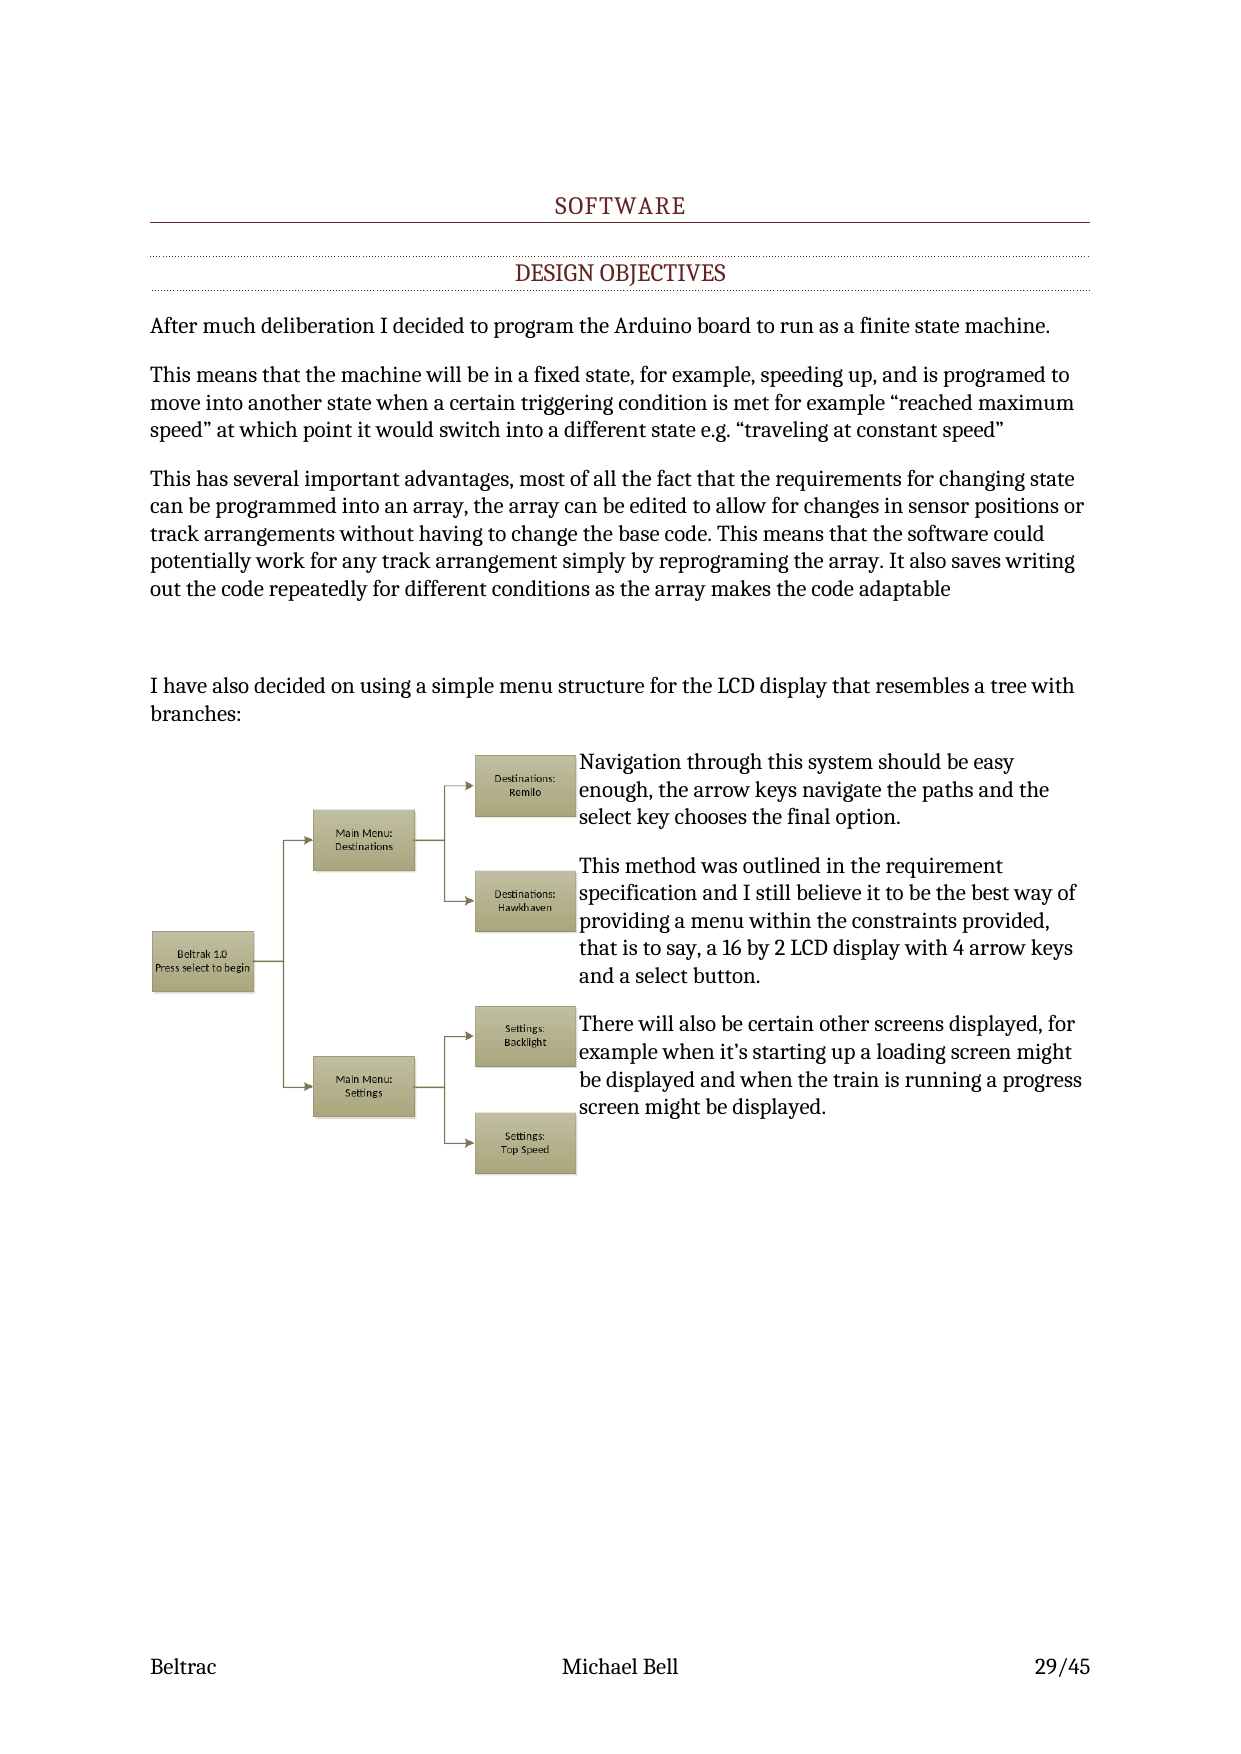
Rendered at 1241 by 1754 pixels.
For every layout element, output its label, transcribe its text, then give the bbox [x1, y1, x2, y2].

text There will also be certain other screens displayed, for example when it’s starting up a loading screen might be displayed and when the train is running a progress screen might be displayed. [579, 1011, 1090, 1120]
subtitle Design Objectives [150, 256, 1090, 291]
text This means that the machine will be in a fixed state, for example, speeding up, and is programed to move into another state when a certain triggering condition is met for example “reached maximum speed” at which point it would switch into a different state e.g. “traveling at constant speed” [150, 362, 1090, 443]
text I have also decided on using a simple menu structure for the LCD display that resembles a tree with branches: [150, 673, 1090, 727]
text This method was outlined in the requirement specification and I still believe it to be the best way of providing a menu within the constraints provided, that is to say, a 16 by 2 LCD display with 4 arrow keys and a select button. [579, 852, 1090, 989]
text Navigation through this system should be easy enough, the arrow keys navigate the paths and the select key chooses the final option. [150, 749, 1090, 830]
text After much deliberation I decided to program the Arduino board to run as a finite state machine. [150, 313, 1090, 340]
subtitle Software [150, 192, 1090, 222]
text This has several important advantages, most of all the fact that the requirements for changing state can be programmed into an array, the array can be edited to allow for changes in sensor positions or track arrangements without having to change the base code. This means that the software could potentially work for any track arrangement simply by reprograming the array. It also saves writing out the code repeatedly for different conditions as the array makes the code adaptable [150, 465, 1090, 602]
